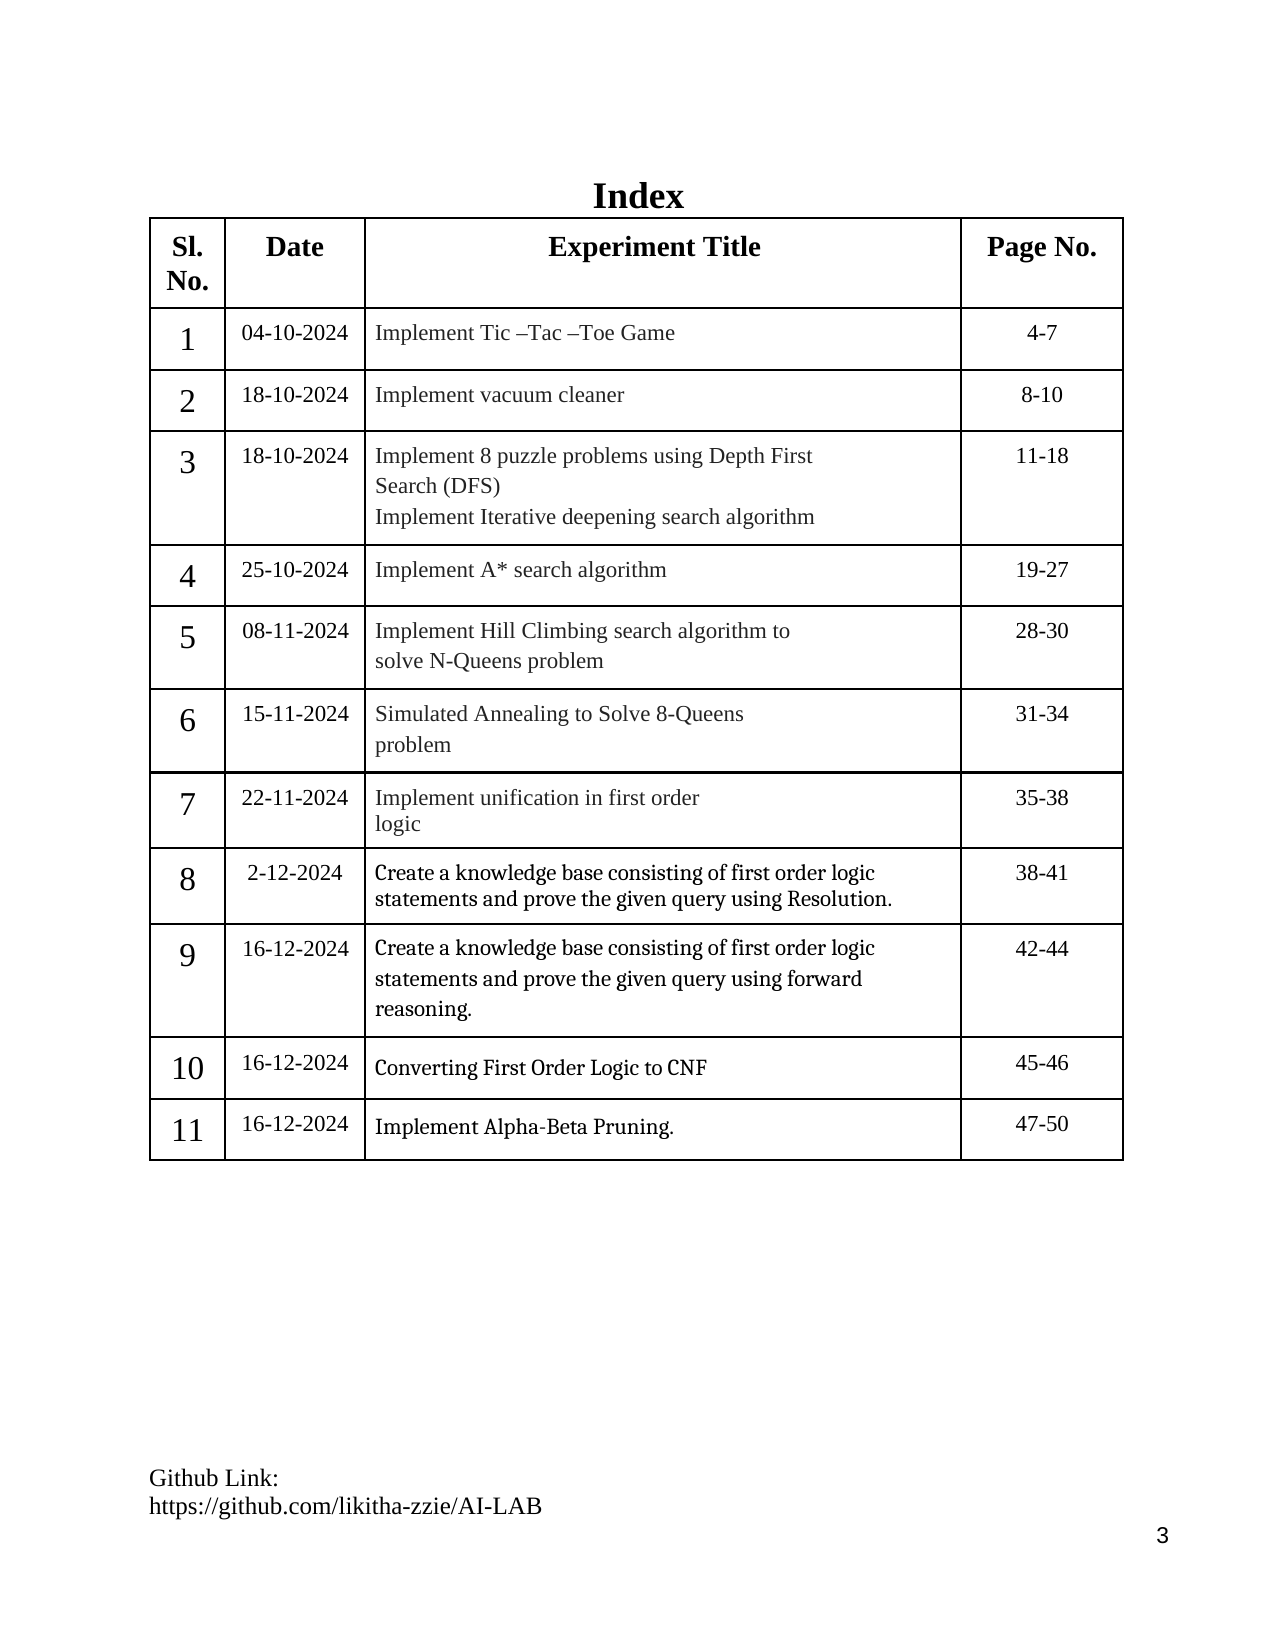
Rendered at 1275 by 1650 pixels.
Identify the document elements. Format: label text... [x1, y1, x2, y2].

table_cell Implement Hill Climbing search algorithm to solve N-Queens problem [366, 607, 960, 688]
table_cell 28-30 [962, 607, 1122, 688]
table_cell Simulated Annealing to Solve 8-Queens problem [366, 690, 960, 771]
table_cell Implement Alpha-Beta Pruning. [366, 1100, 960, 1159]
table_cell 45-46 [962, 1038, 1122, 1097]
table_cell 8-10 [962, 371, 1122, 430]
table_cell 19-27 [962, 546, 1122, 605]
table_cell 10 [151, 1038, 224, 1097]
table_cell 16-12-2024 [226, 925, 364, 1036]
table_cell 42-44 [962, 925, 1122, 1036]
table_header Date [226, 219, 364, 307]
table_cell Implement A* search algorithm [366, 546, 960, 605]
table_cell 3 [151, 432, 224, 543]
table_cell 5 [151, 607, 224, 688]
table_cell 35-38 [962, 774, 1122, 847]
table_cell Implement Tic –Tac –Toe Game [366, 309, 960, 369]
table_cell 2-12-2024 [226, 849, 364, 923]
table_cell 8 [151, 849, 224, 923]
table_cell 38-41 [962, 849, 1122, 923]
table_cell 9 [151, 925, 224, 1036]
table_cell 18-10-2024 [226, 432, 364, 543]
table_cell Implement vacuum cleaner [366, 371, 960, 430]
text Index [592, 174, 1169, 217]
table_cell Implement unification in first order logic [366, 774, 960, 847]
table_cell 16-12-2024 [226, 1100, 364, 1159]
table_cell 15-11-2024 [226, 690, 364, 771]
table_cell 7 [151, 774, 224, 847]
table_cell 25-10-2024 [226, 546, 364, 605]
table_cell 6 [151, 690, 224, 771]
table_cell 04-10-2024 [226, 309, 364, 369]
table_header Experiment Title [366, 219, 960, 307]
table_cell 31-34 [962, 690, 1122, 771]
table_cell Implement 8 puzzle problems using Depth First Search (DFS) Implement Iterative deepening search algorithm [366, 432, 960, 543]
table_cell 08-11-2024 [226, 607, 364, 688]
table_cell 4-7 [962, 309, 1122, 369]
table_header Sl. No. [151, 219, 224, 307]
text https://github.com/likitha-zzie/AI-LAB [149, 1491, 1169, 1520]
table_cell 4 [151, 546, 224, 605]
table_header Page No. [962, 219, 1122, 307]
table_cell 18-10-2024 [226, 371, 364, 430]
table_cell Create a knowledge base consisting of first order logic statements and prove the given query using Resolution. [366, 849, 960, 923]
table_cell 16-12-2024 [226, 1038, 364, 1097]
table_cell Create a knowledge base consisting of first order logic statements and prove the given query using forward reasoning. [366, 925, 960, 1036]
table_cell 1 [151, 309, 224, 369]
table_cell 11 [151, 1100, 224, 1159]
table_cell 47-50 [962, 1100, 1122, 1159]
table_cell 2 [151, 371, 224, 430]
table_cell 11-18 [962, 432, 1122, 543]
table_cell Converting First Order Logic to CNF [366, 1038, 960, 1097]
text Github Link: [149, 1463, 1169, 1491]
table_cell 22-11-2024 [226, 774, 364, 847]
